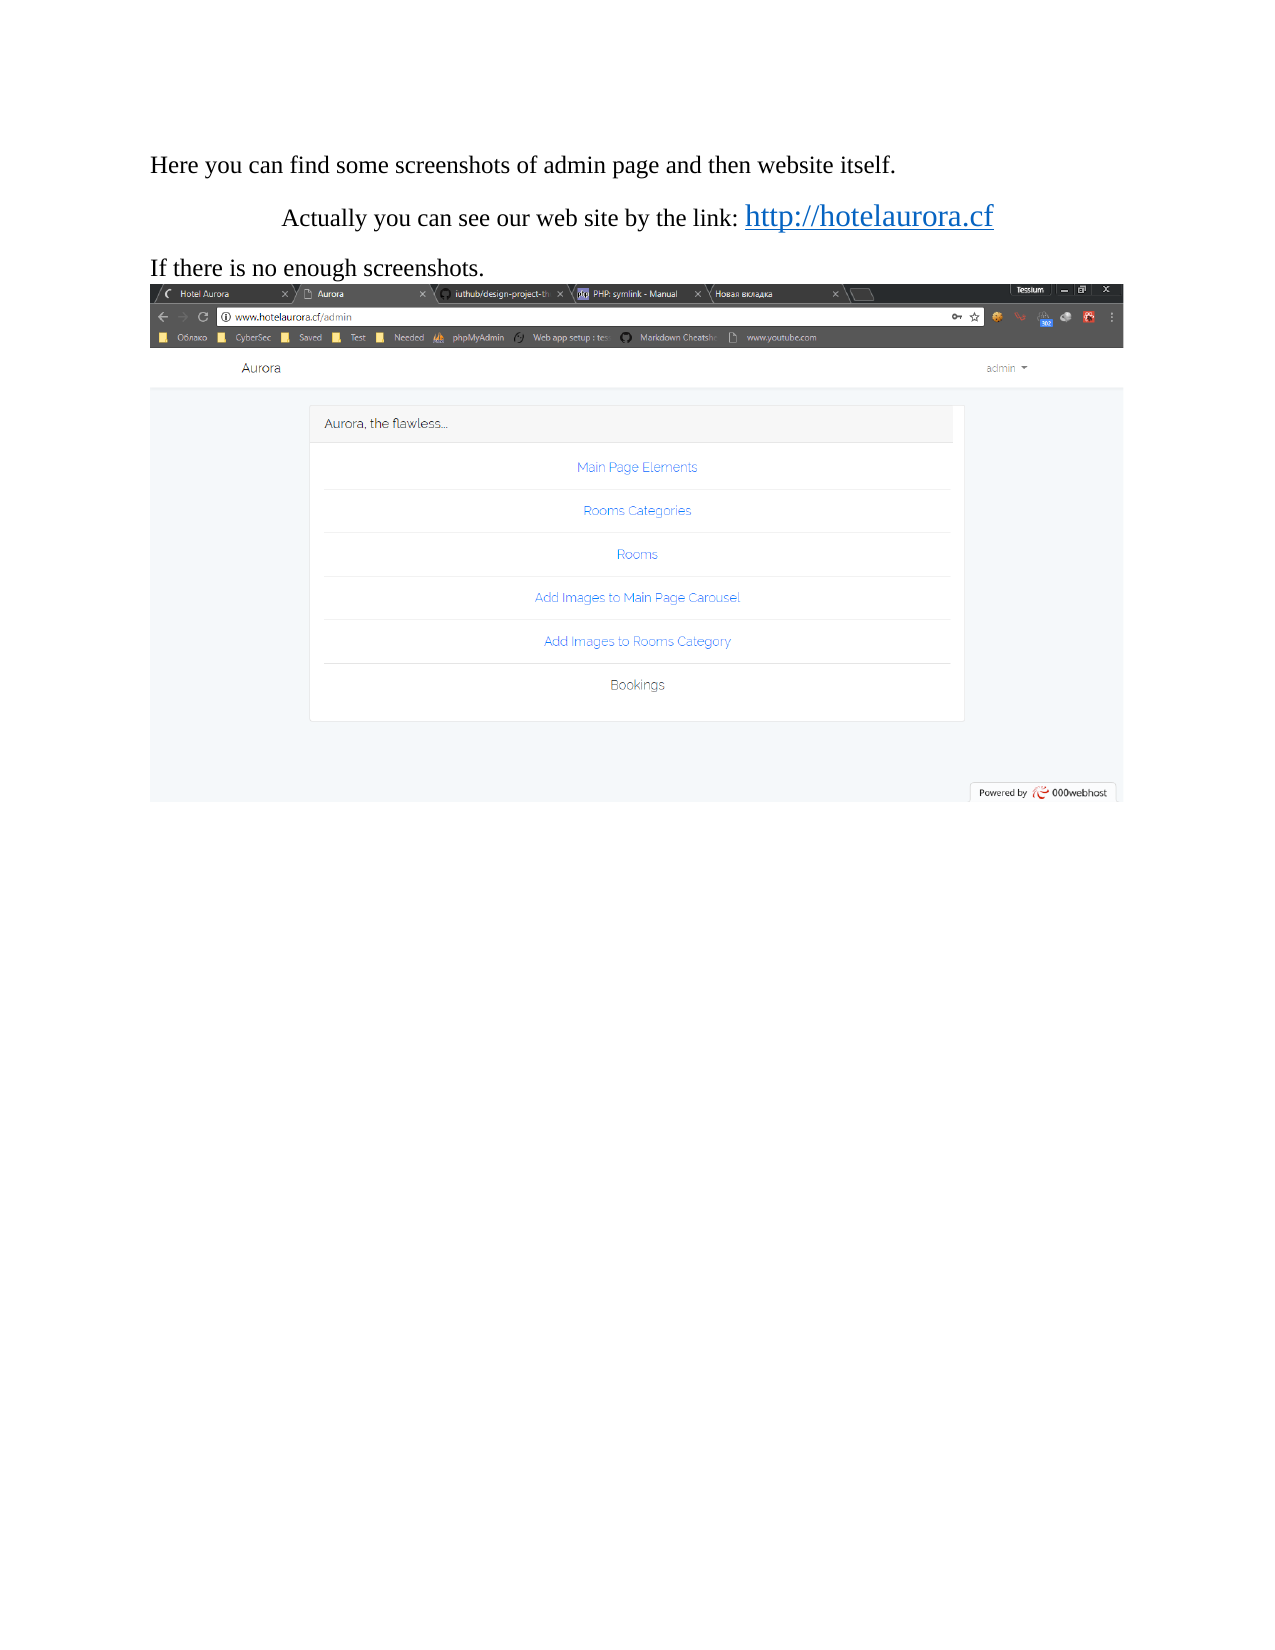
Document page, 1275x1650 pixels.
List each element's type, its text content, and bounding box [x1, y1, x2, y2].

text Here you can find some screenshots of admin page and then website itself. [150, 150, 1125, 179]
picture [150, 284, 1124, 802]
text Actually you can see our web site by the link: http://hotelaurora.cf [150, 198, 1125, 234]
